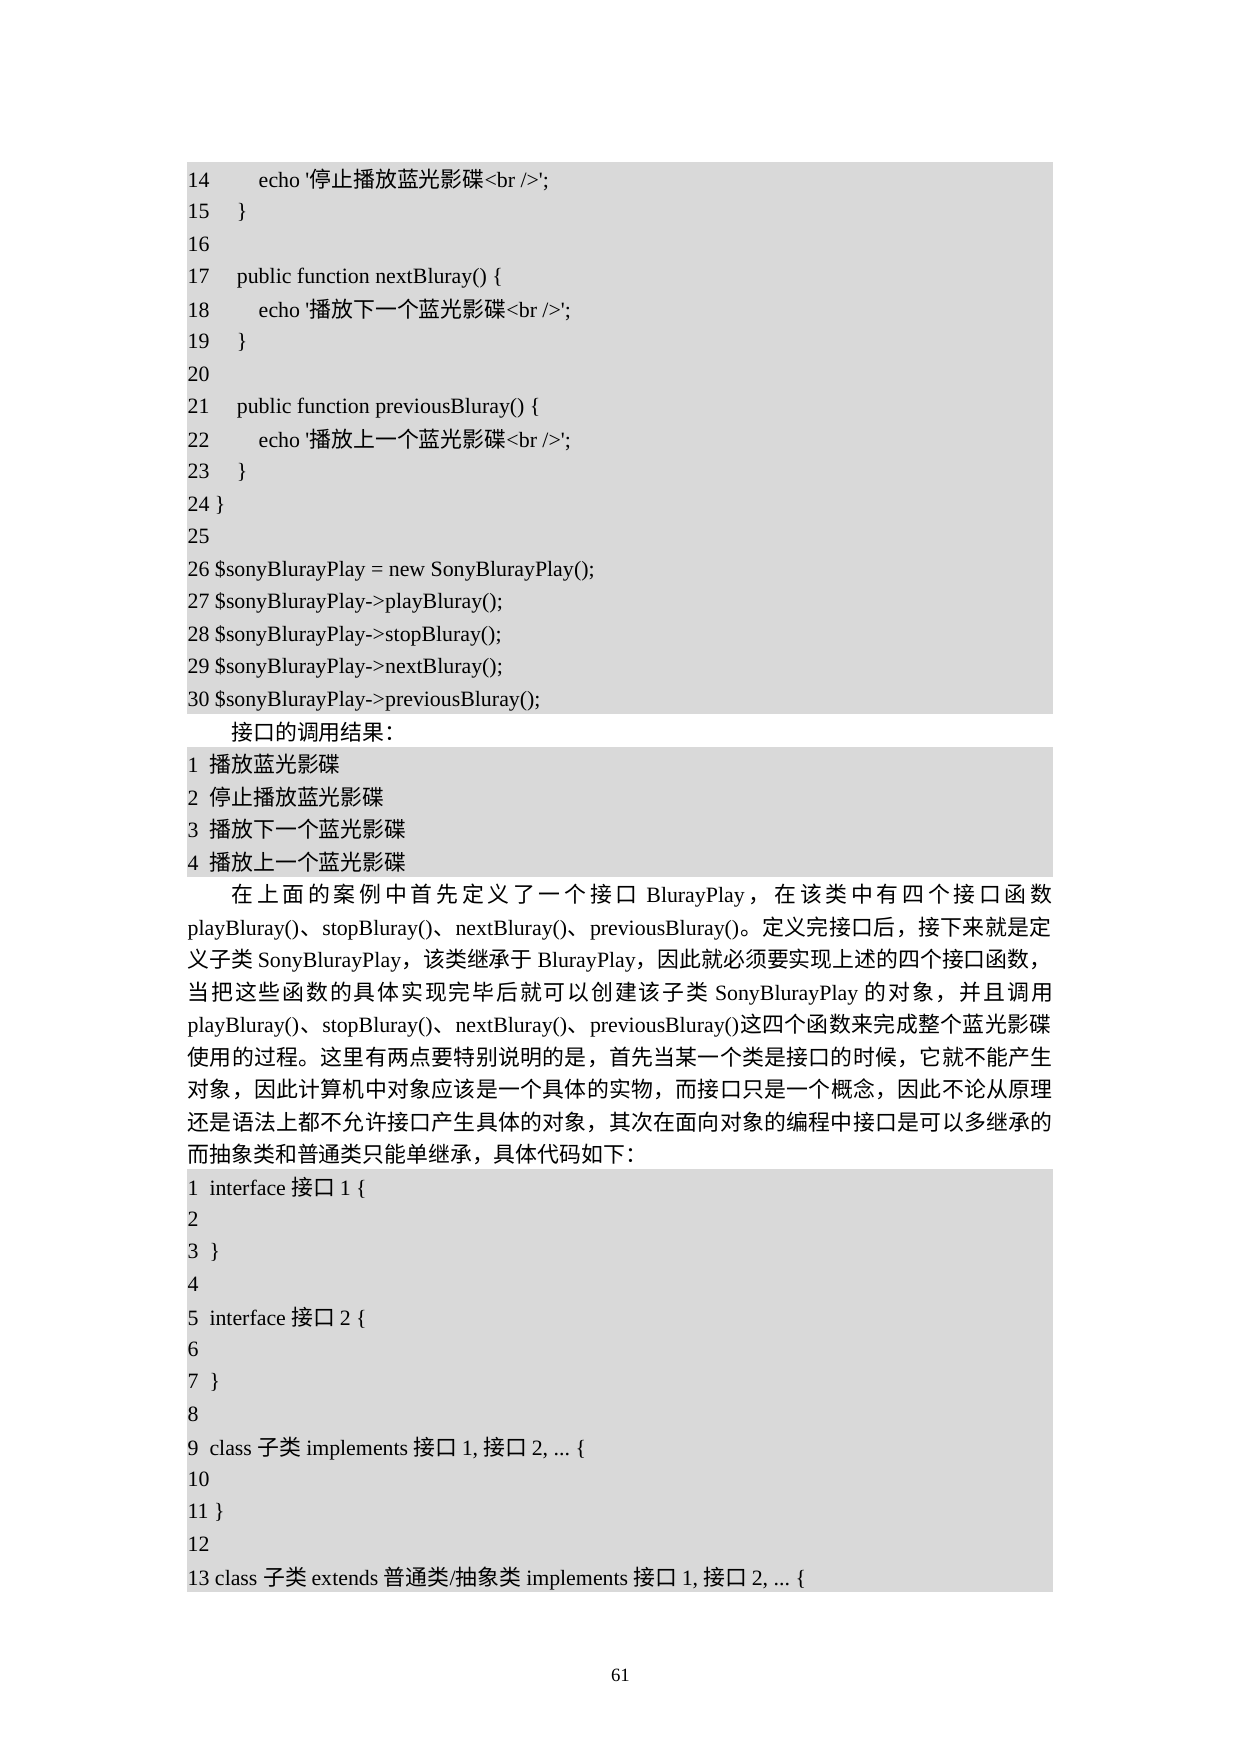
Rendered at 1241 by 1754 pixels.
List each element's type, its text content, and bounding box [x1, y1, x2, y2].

text 18 echo '播放下一个蓝光影碟<br />'; [187, 292, 1053, 324]
text 4 [187, 1267, 1053, 1299]
text 在上面的案例中首先定义了一个接口BlurayPlay，在该类中有四个接口函数playBluray()、stopBluray()、nextBluray()、previousBluray()。定义完接口后，接下来就是定义子类SonyBlurayPlay，该类继承于BlurayPlay，因此就必须要实现上述的四个接口函数，当把这些函数的具体实现完毕后就可以创建该子类SonyBlurayPlay的对象，并且调用playBluray()、stopBluray()、nextBluray()、previousBluray()这四个函数来完成整个蓝光影碟使用的过程。这里有两点要特别说明的是，首先当某一个类是接口的时候，它就不能产生对象，因此计算机中对象应该是一个具体的实物，而接口只是一个概念，因此不论从原理，还是语法上都不允许接口产生具体的对象，其次在面向对象的编程中接口是可以多继承的，而抽象类和普通类只能单继承，具体代码如下： [187, 877, 1053, 1169]
text 28 $sonyBlurayPlay->stopBluray(); [187, 617, 1053, 649]
text 27 $sonyBlurayPlay->playBluray(); [187, 584, 1053, 617]
text 15 } [187, 194, 1053, 227]
text 7 } [187, 1364, 1053, 1397]
text 14 echo '停止播放蓝光影碟<br />'; [187, 162, 1053, 194]
text 20 [187, 357, 1053, 389]
text 19 } [187, 324, 1053, 357]
text 8 [187, 1397, 1053, 1429]
text 11 } [187, 1494, 1053, 1527]
text 22 echo '播放上一个蓝光影碟<br />'; [187, 422, 1053, 454]
text 接口的调用结果： [187, 714, 1053, 747]
text 3 } [187, 1234, 1053, 1267]
text 2 [187, 1202, 1053, 1234]
text 21 public function previousBluray() { [187, 389, 1053, 422]
text 6 [187, 1332, 1053, 1364]
text 13 class 子类 extends 普通类/抽象类 implements 接口1, 接口2, ... { [187, 1559, 1053, 1592]
text 9 class 子类 implements 接口1, 接口2, ... { [187, 1429, 1053, 1462]
text 4 播放上一个蓝光影碟 [187, 844, 1053, 877]
text 10 [187, 1462, 1053, 1494]
text 25 [187, 519, 1053, 552]
text 30 $sonyBlurayPlay->previousBluray(); [187, 682, 1053, 714]
text 5 interface 接口2 { [187, 1299, 1053, 1332]
text 24 } [187, 487, 1053, 519]
text 29 $sonyBlurayPlay->nextBluray(); [187, 649, 1053, 682]
text 3 播放下一个蓝光影碟 [187, 812, 1053, 844]
text 17 public function nextBluray() { [187, 259, 1053, 292]
text 1 interface 接口1 { [187, 1169, 1053, 1202]
text 26 $sonyBlurayPlay = new SonyBlurayPlay(); [187, 552, 1053, 584]
text 2 停止播放蓝光影碟 [187, 779, 1053, 812]
text 23 } [187, 454, 1053, 487]
text 12 [187, 1527, 1053, 1559]
text 1 播放蓝光影碟 [187, 747, 1053, 779]
text 16 [187, 227, 1053, 259]
